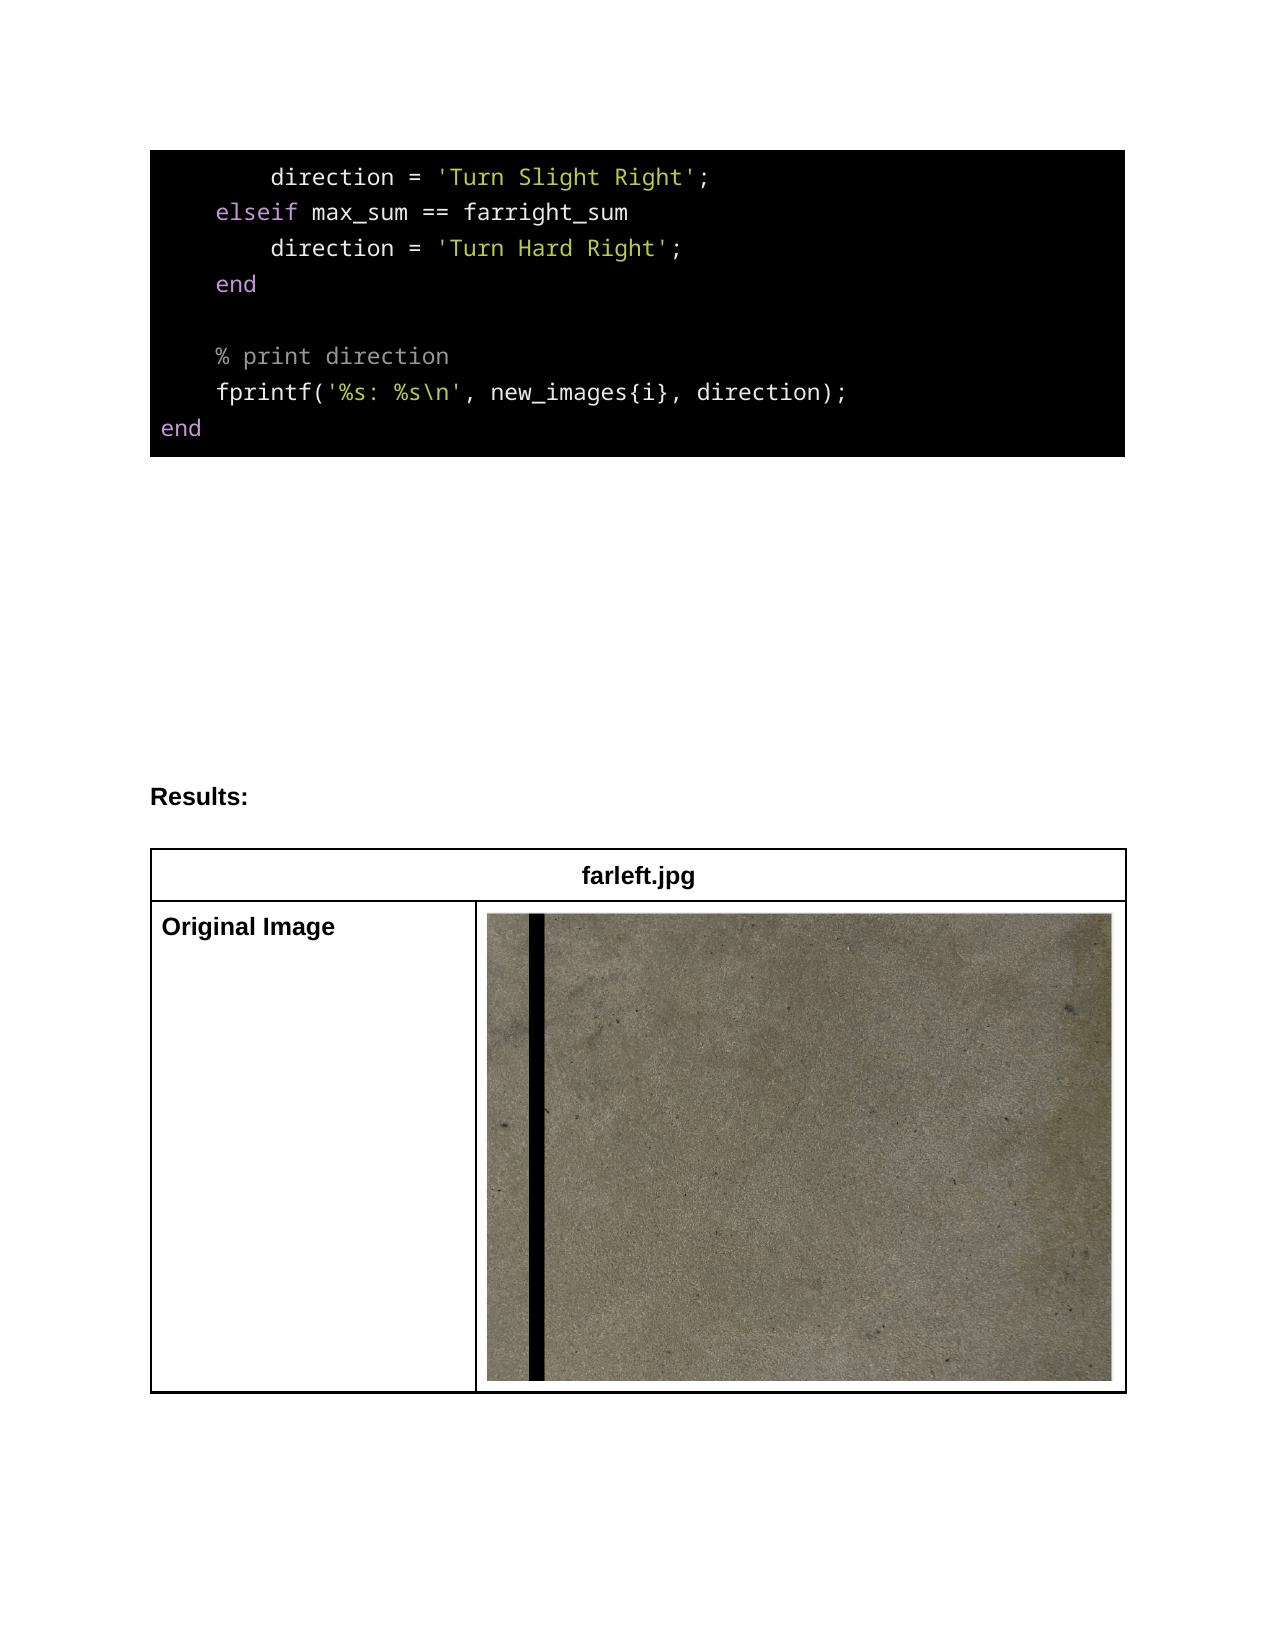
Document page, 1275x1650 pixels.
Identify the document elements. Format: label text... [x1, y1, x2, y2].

text Results: [150, 782, 1125, 811]
table_cell Original Image [152, 902, 475, 1391]
table_header farleft.jpg [152, 850, 1125, 900]
table_cell [477, 902, 1125, 1391]
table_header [150, 150, 1125, 457]
picture [486, 912, 1115, 1381]
